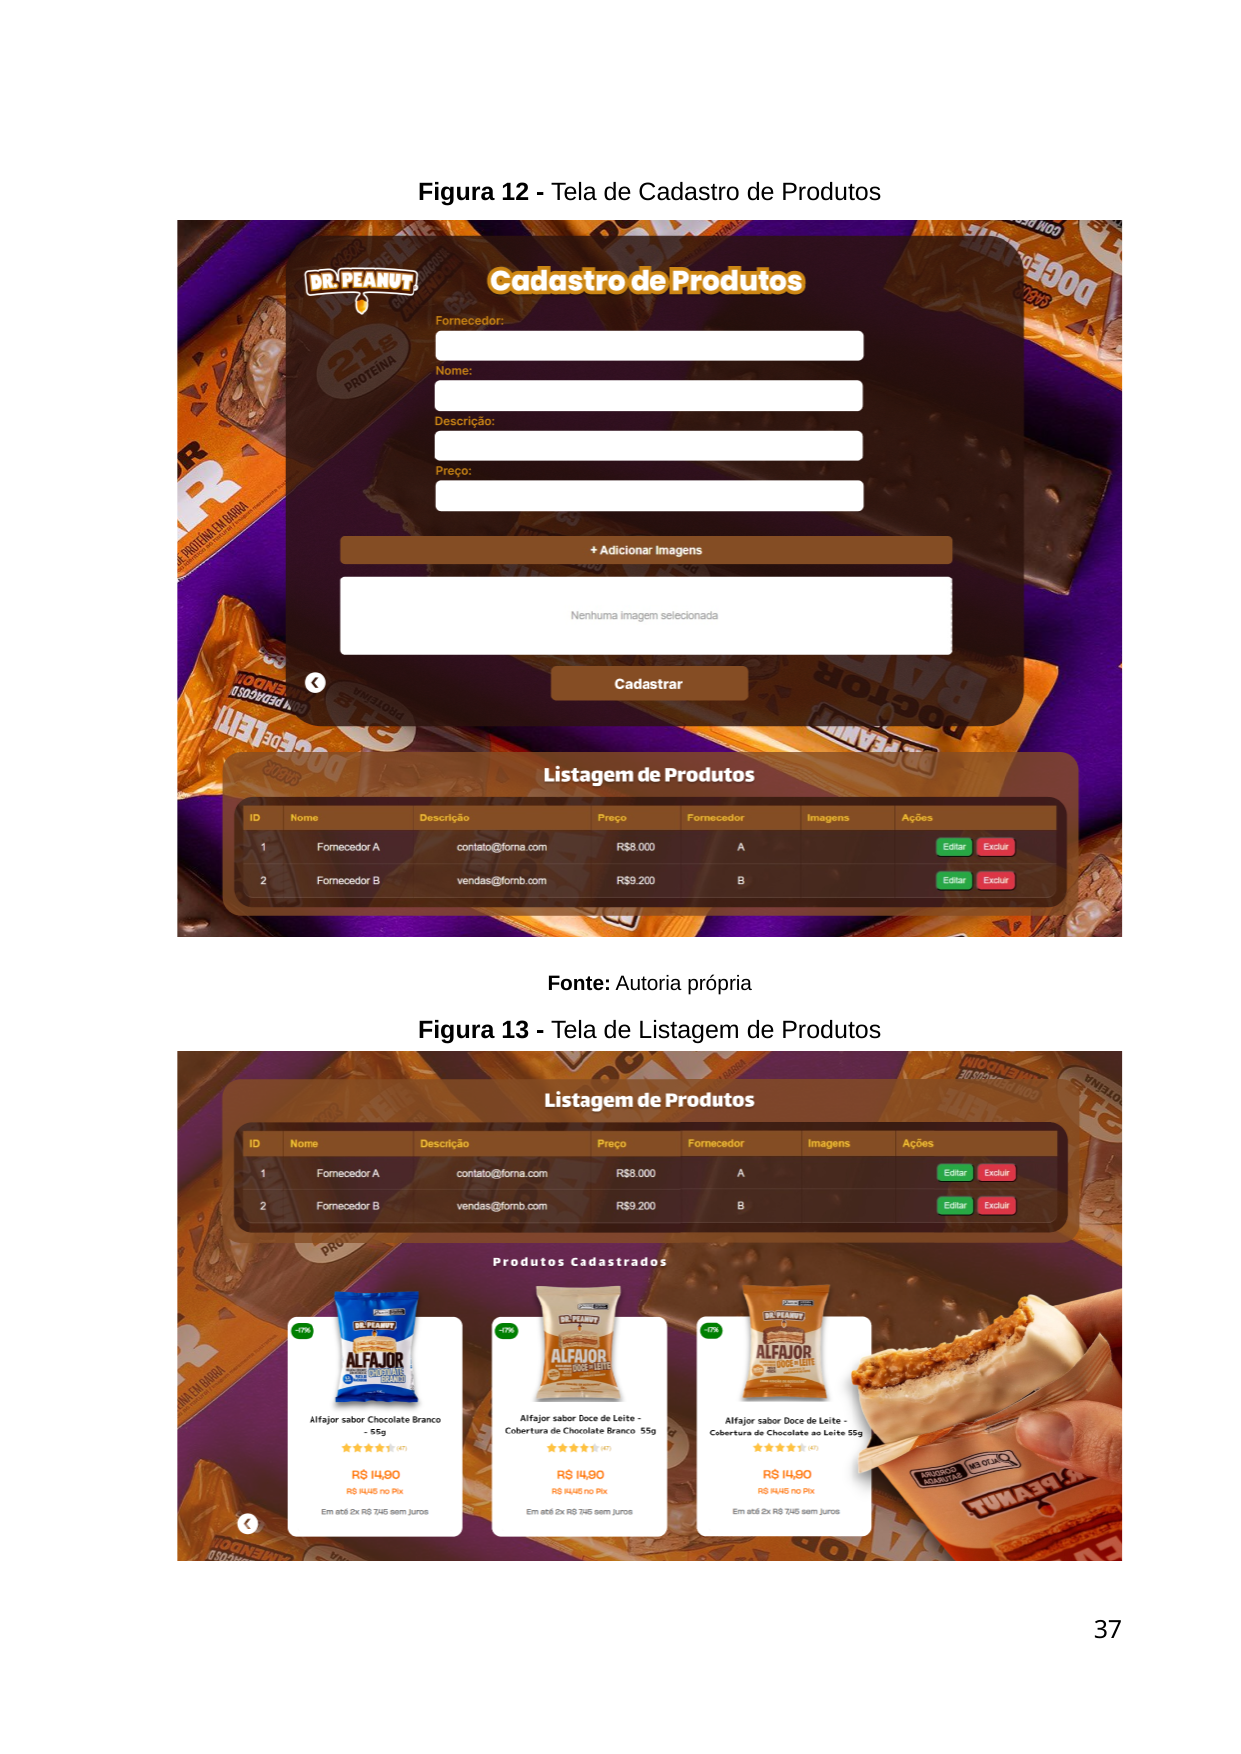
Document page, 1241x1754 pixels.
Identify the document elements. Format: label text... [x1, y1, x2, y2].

text Fonte: Autoria própria [177, 937, 1122, 995]
text Figura 12 - Tela de Cadastro de Produtos [177, 177, 1122, 206]
picture [177, 1051, 1123, 1561]
picture [177, 220, 1123, 937]
text Figura 13 - Tela de Listagem de Produtos [177, 1015, 1122, 1044]
